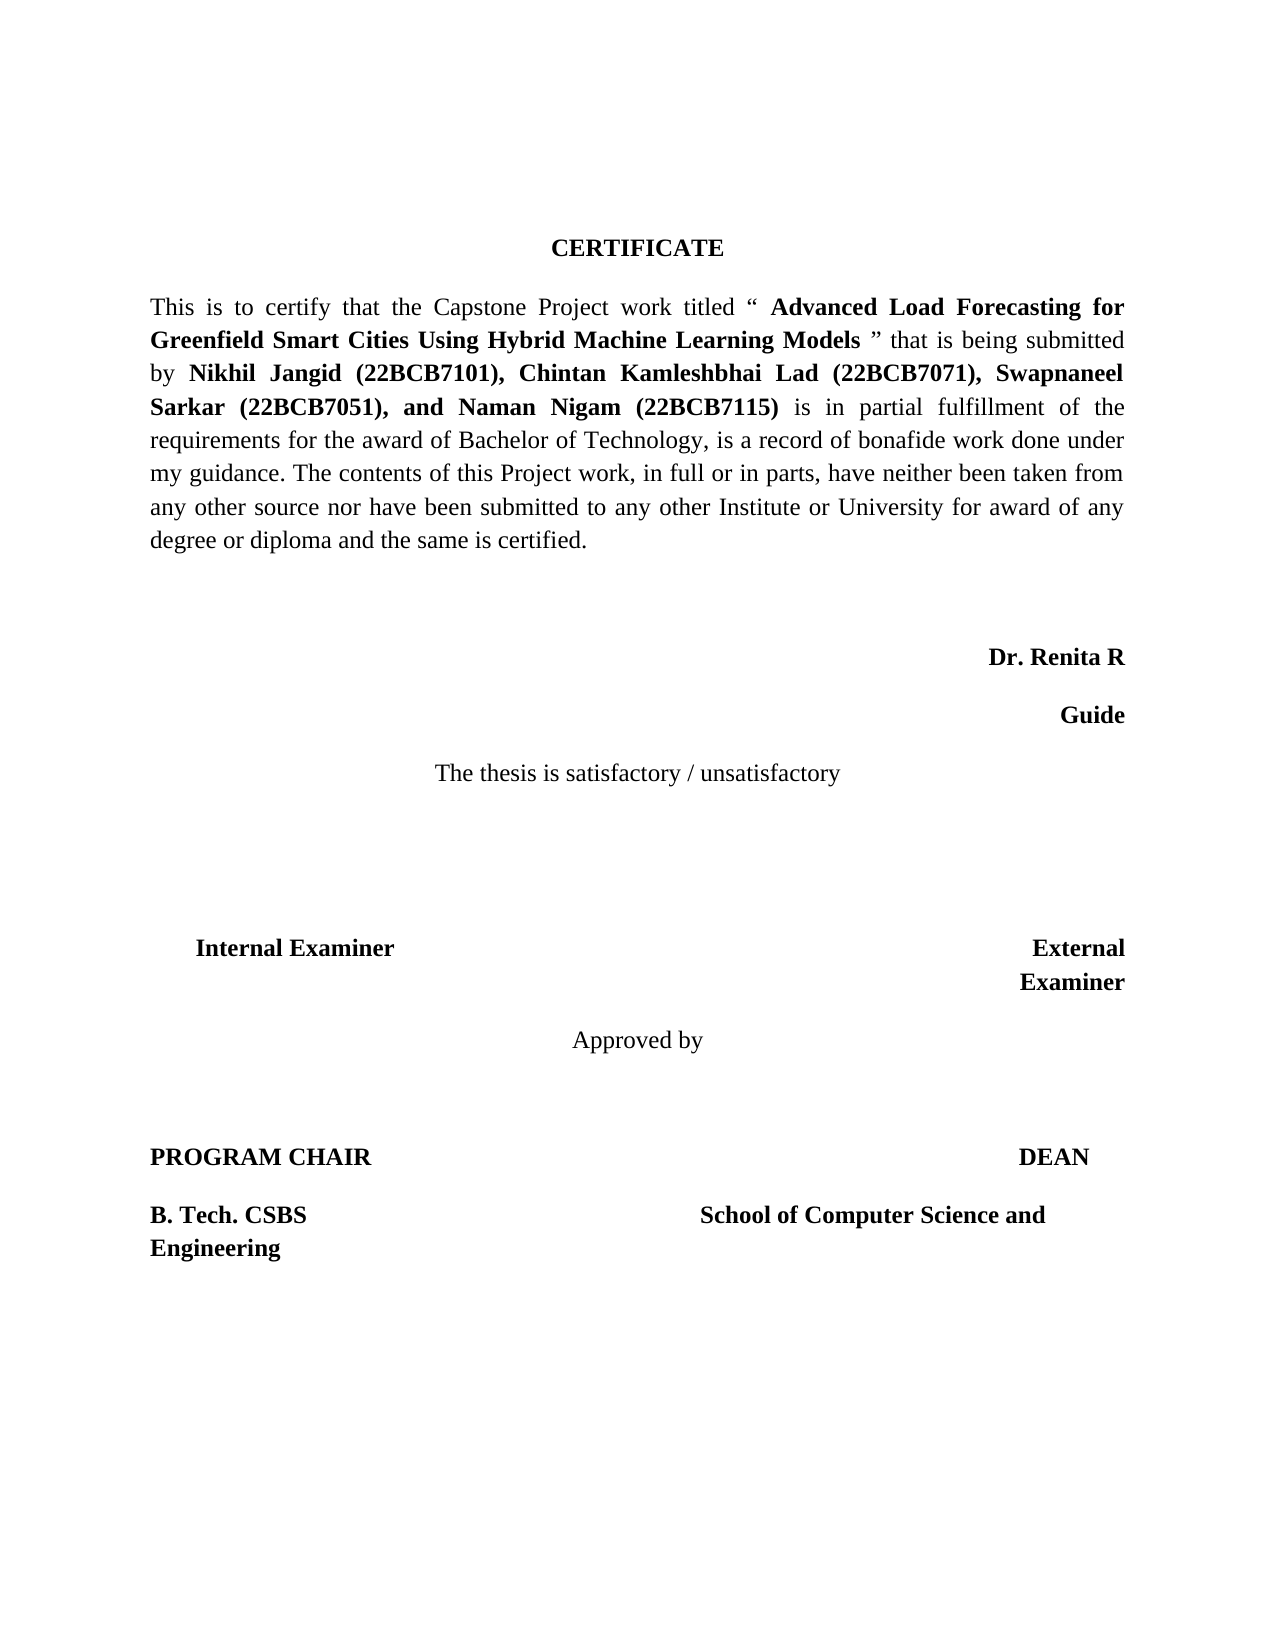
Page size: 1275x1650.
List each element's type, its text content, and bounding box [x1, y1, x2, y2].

text Approved by [150, 1025, 1125, 1054]
text PROGRAM CHAIR DEAN [150, 1142, 1125, 1170]
text The thesis is satisfactory / unsatisfactory [150, 758, 1125, 787]
text Guide [150, 700, 1125, 729]
text This is to certify that the Capstone Project work titled “ Advanced Load Forecasting for Greenfield Smart Cities Using Hybrid Machine Learning Models ” that is being submitted by Nikhil Jangid (22BCB7101), Chintan Kamleshbhai Lad (22BCB7071), Swapnaneel Sarkar (22BCB7051), and Naman Nigam (22BCB7115) is in partial fulfillment of the requirements for the award of Bachelor of Technology, is a record of bonafide work done under my guidance. The contents of this Project work, in full or in parts, have neither been taken from any other source nor have been submitted to any other Institute or University for award of any degree or diploma and the same is certified. [150, 292, 1125, 554]
text Dr. Renita R [150, 642, 1125, 670]
text CERTIFICATE [150, 233, 1125, 262]
text B. Tech. CSBS School of Computer Science and Engineering [150, 1200, 1125, 1262]
text Internal Examiner External Examiner [150, 933, 1125, 995]
